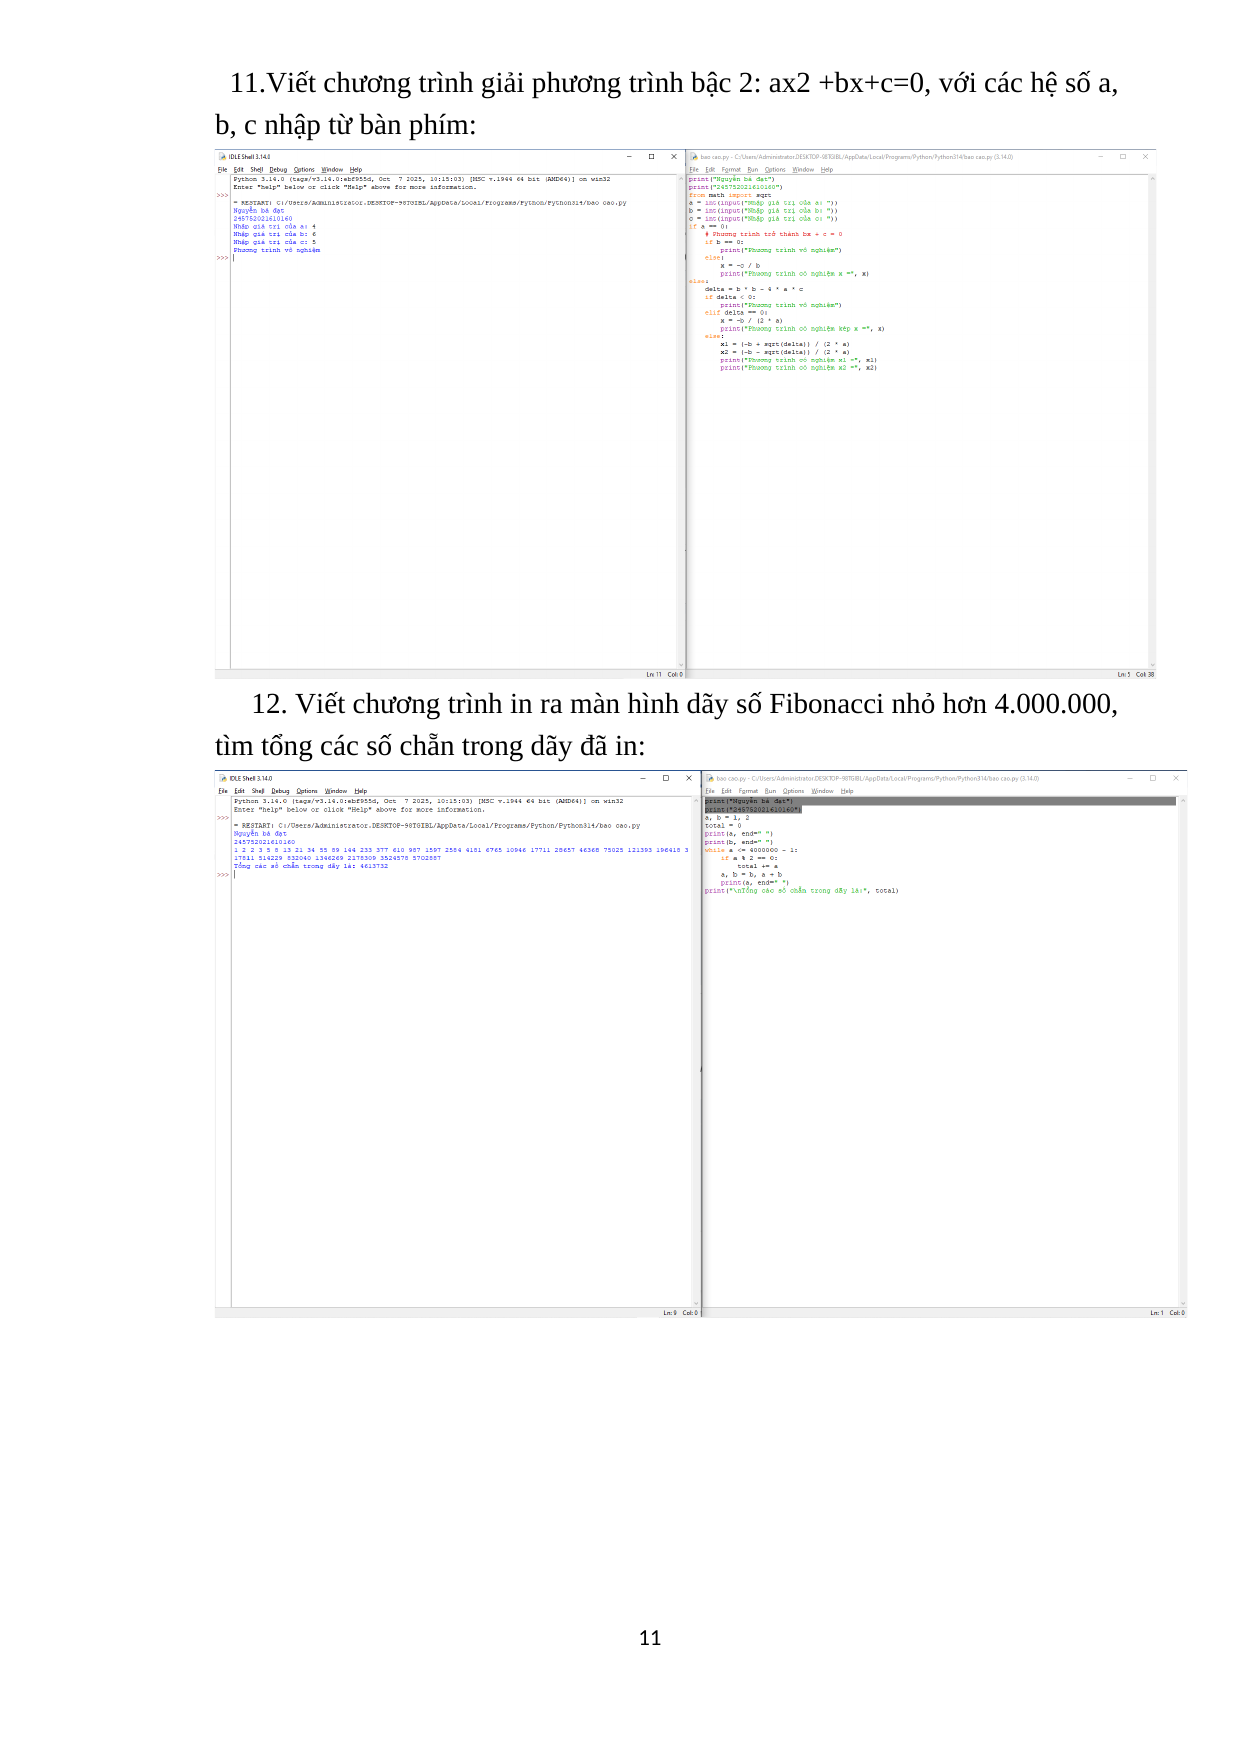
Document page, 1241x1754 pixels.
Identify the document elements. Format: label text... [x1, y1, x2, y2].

picture [214, 149, 1157, 679]
text 11.Viết chương trình giải phương trình bậc 2: ax2 +bx+c=0, với các hệ số a, b, c nhập từ bàn phím: [215, 66, 1122, 141]
text 12. Viết chương trình in ra màn hình dãy số Fibonacci nhỏ hơn 4.000.000, tìm tổng các số chẵn trong dãy đã in: [215, 687, 1122, 762]
picture [214, 770, 1188, 1318]
